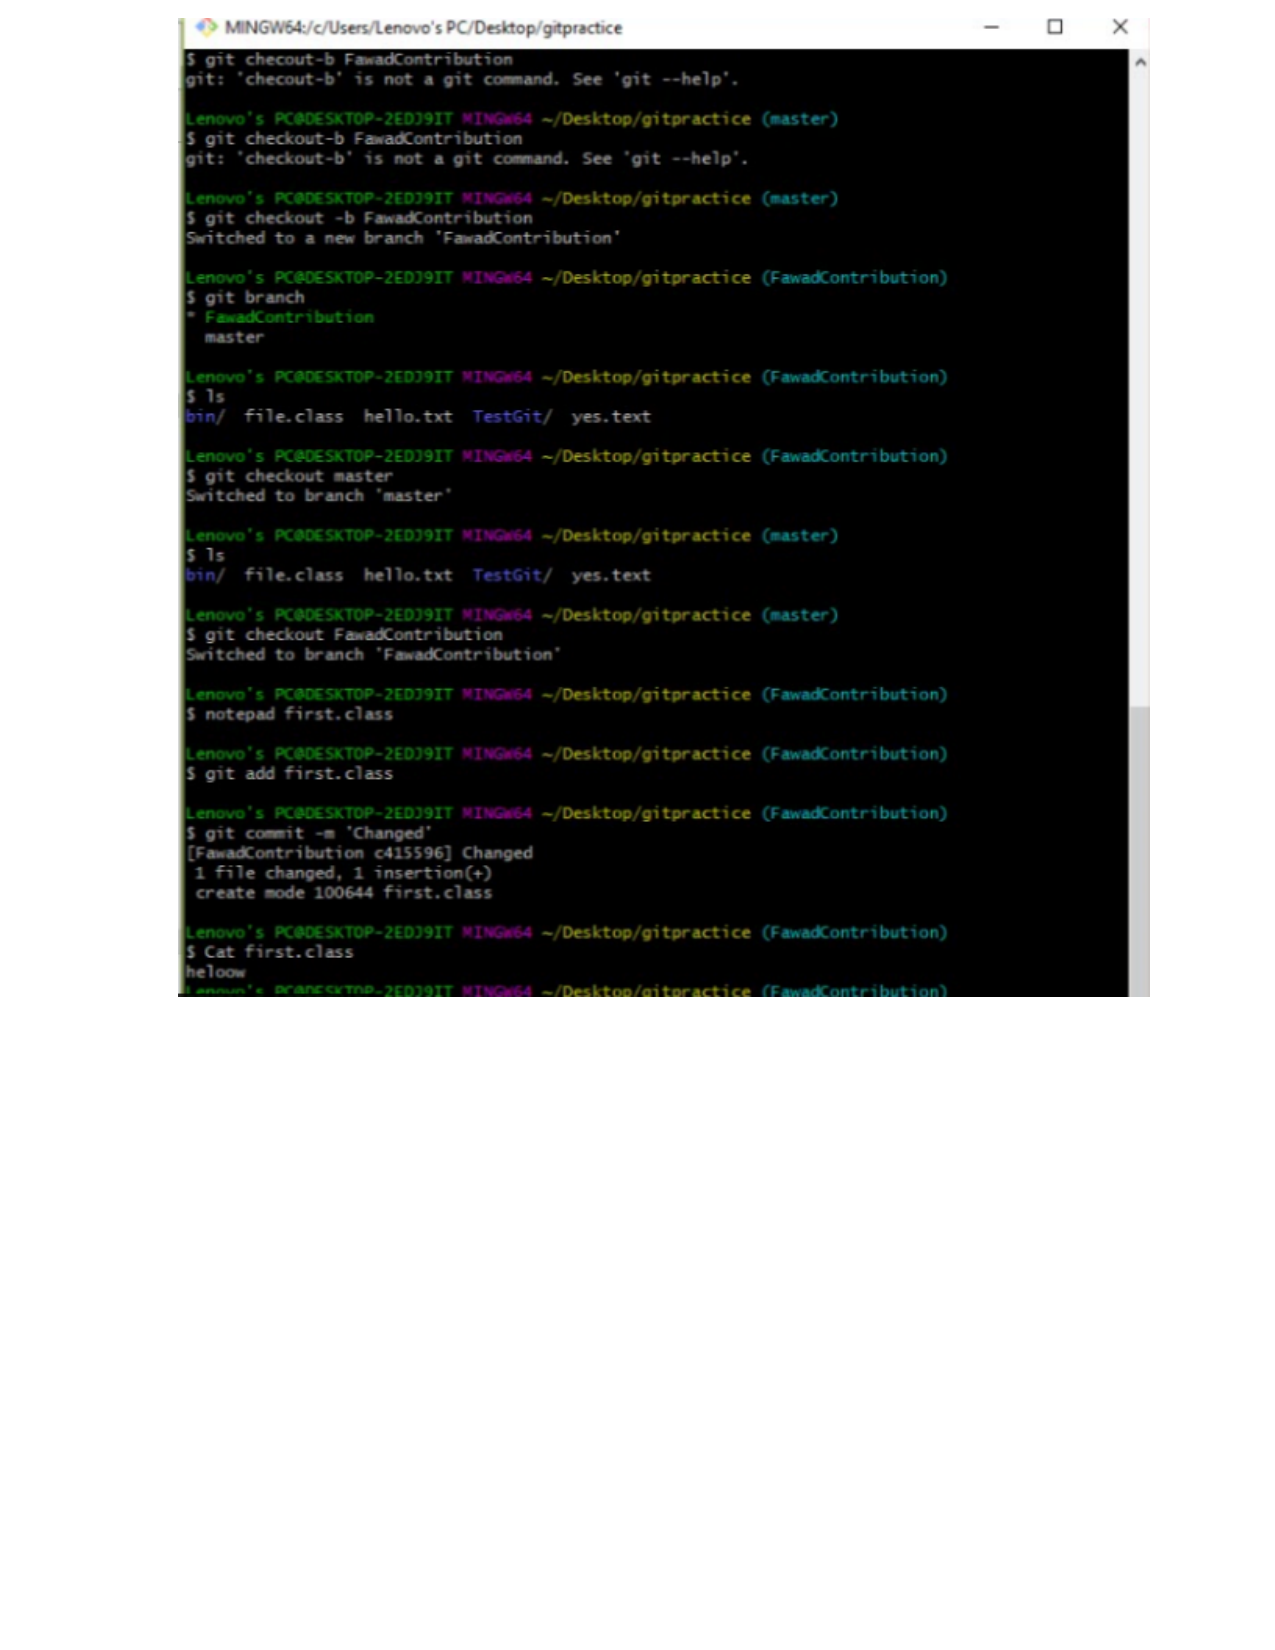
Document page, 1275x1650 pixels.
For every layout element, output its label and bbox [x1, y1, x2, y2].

picture [178, 18, 1150, 997]
